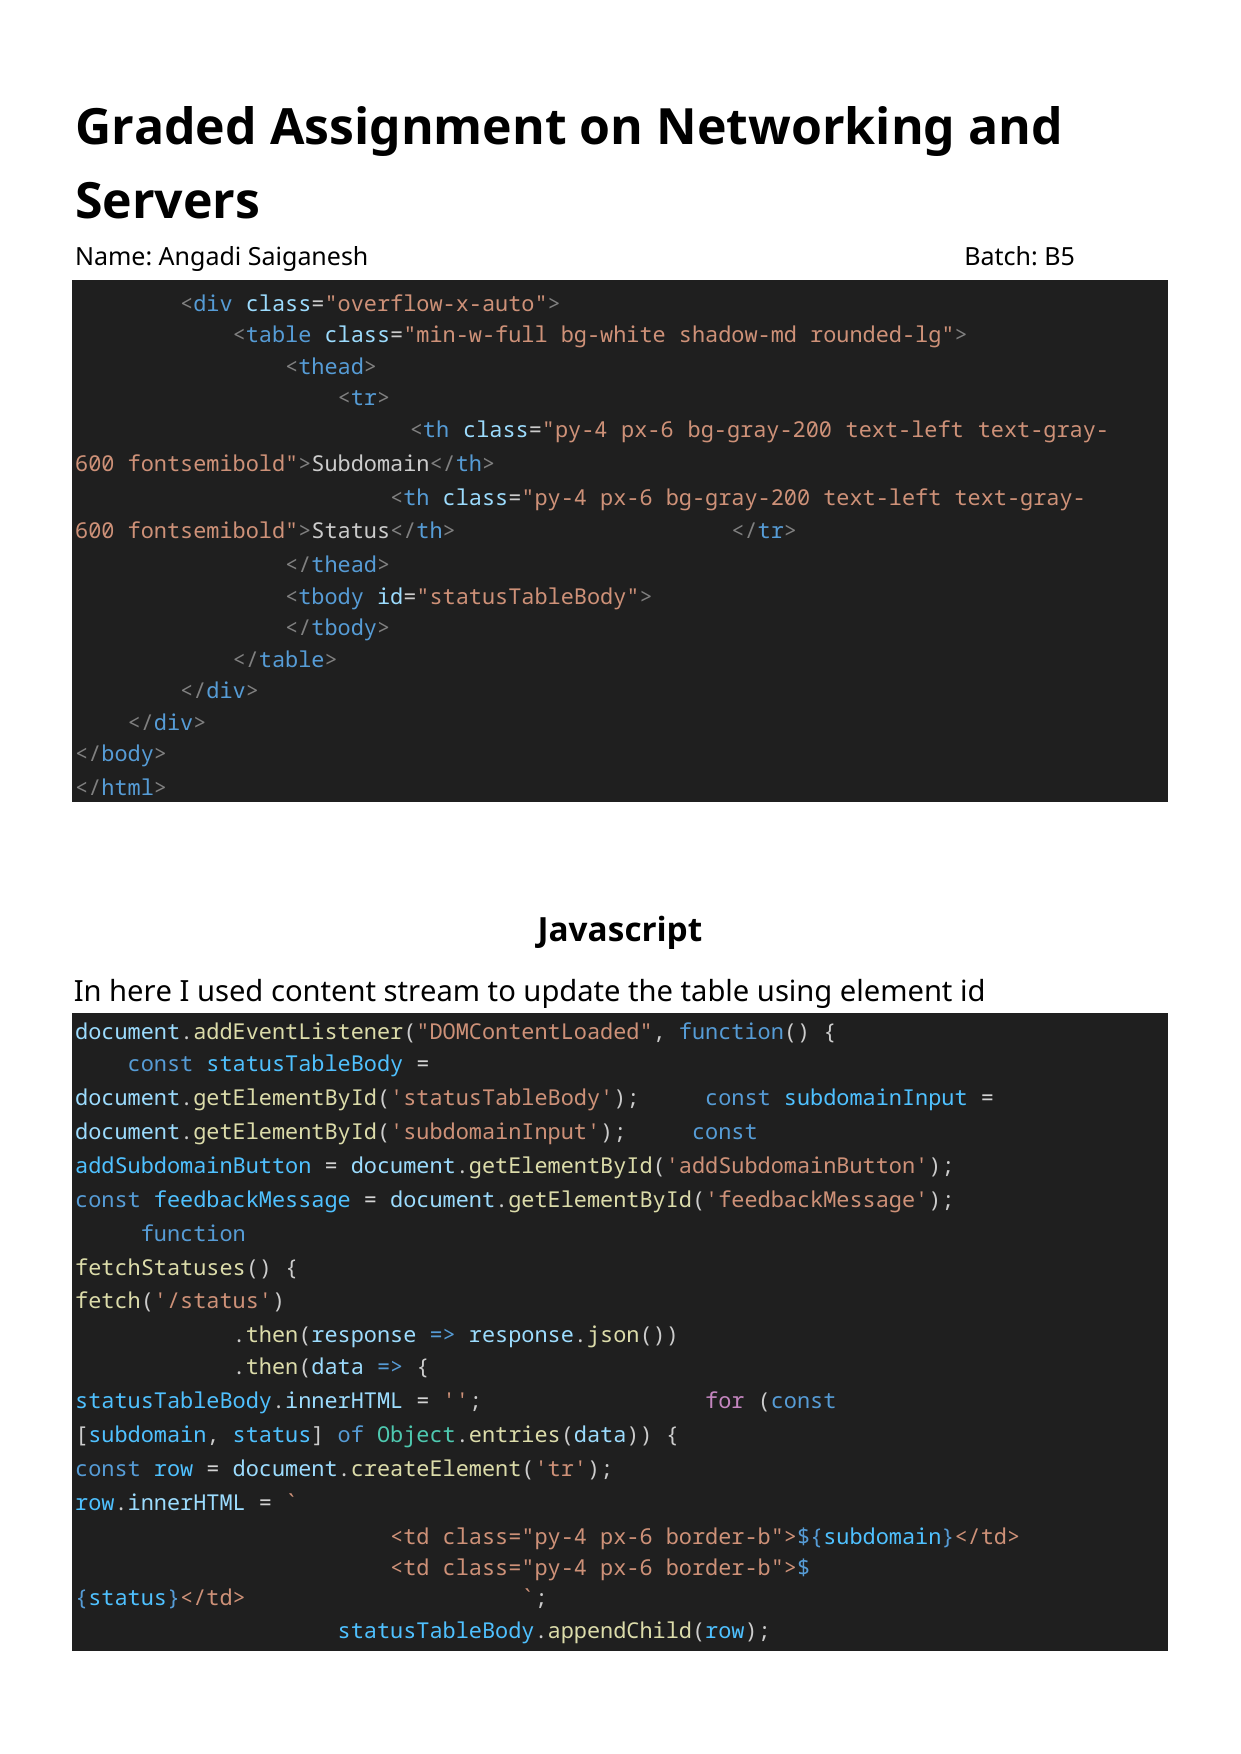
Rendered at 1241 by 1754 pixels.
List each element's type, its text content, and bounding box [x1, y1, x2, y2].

subtitle Javascript [75, 905, 1165, 951]
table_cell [72, 1612, 1168, 1651]
text In here I used content stream to update the table using element id [73, 970, 1210, 1009]
table_header document.addEventListener("DOMContentLoaded", function() { const statusTableBody = document.getElementById('statusTableBody'); const subdomainInput = document.getElementById('subdomainInput'); const addSubdomainButton = document.getElementById('addSubdomainButton'); const feedbackMessage = document.getElementById('feedbackMessage'); function fetchStatuses() { fetch('/status') .then(response => response.json()) .then(data => { statusTableBody.innerHTML = ''; for (const [subdomain, status] of Object.entries(data)) { const row = document.createElement('tr'); row.innerHTML = ` <td class="py-4 px-6 border-b">${subdomain}</td> <td class="py-4 px-6 border-b">${status}</td> `; [72, 1013, 1168, 1612]
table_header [72, 280, 1168, 802]
